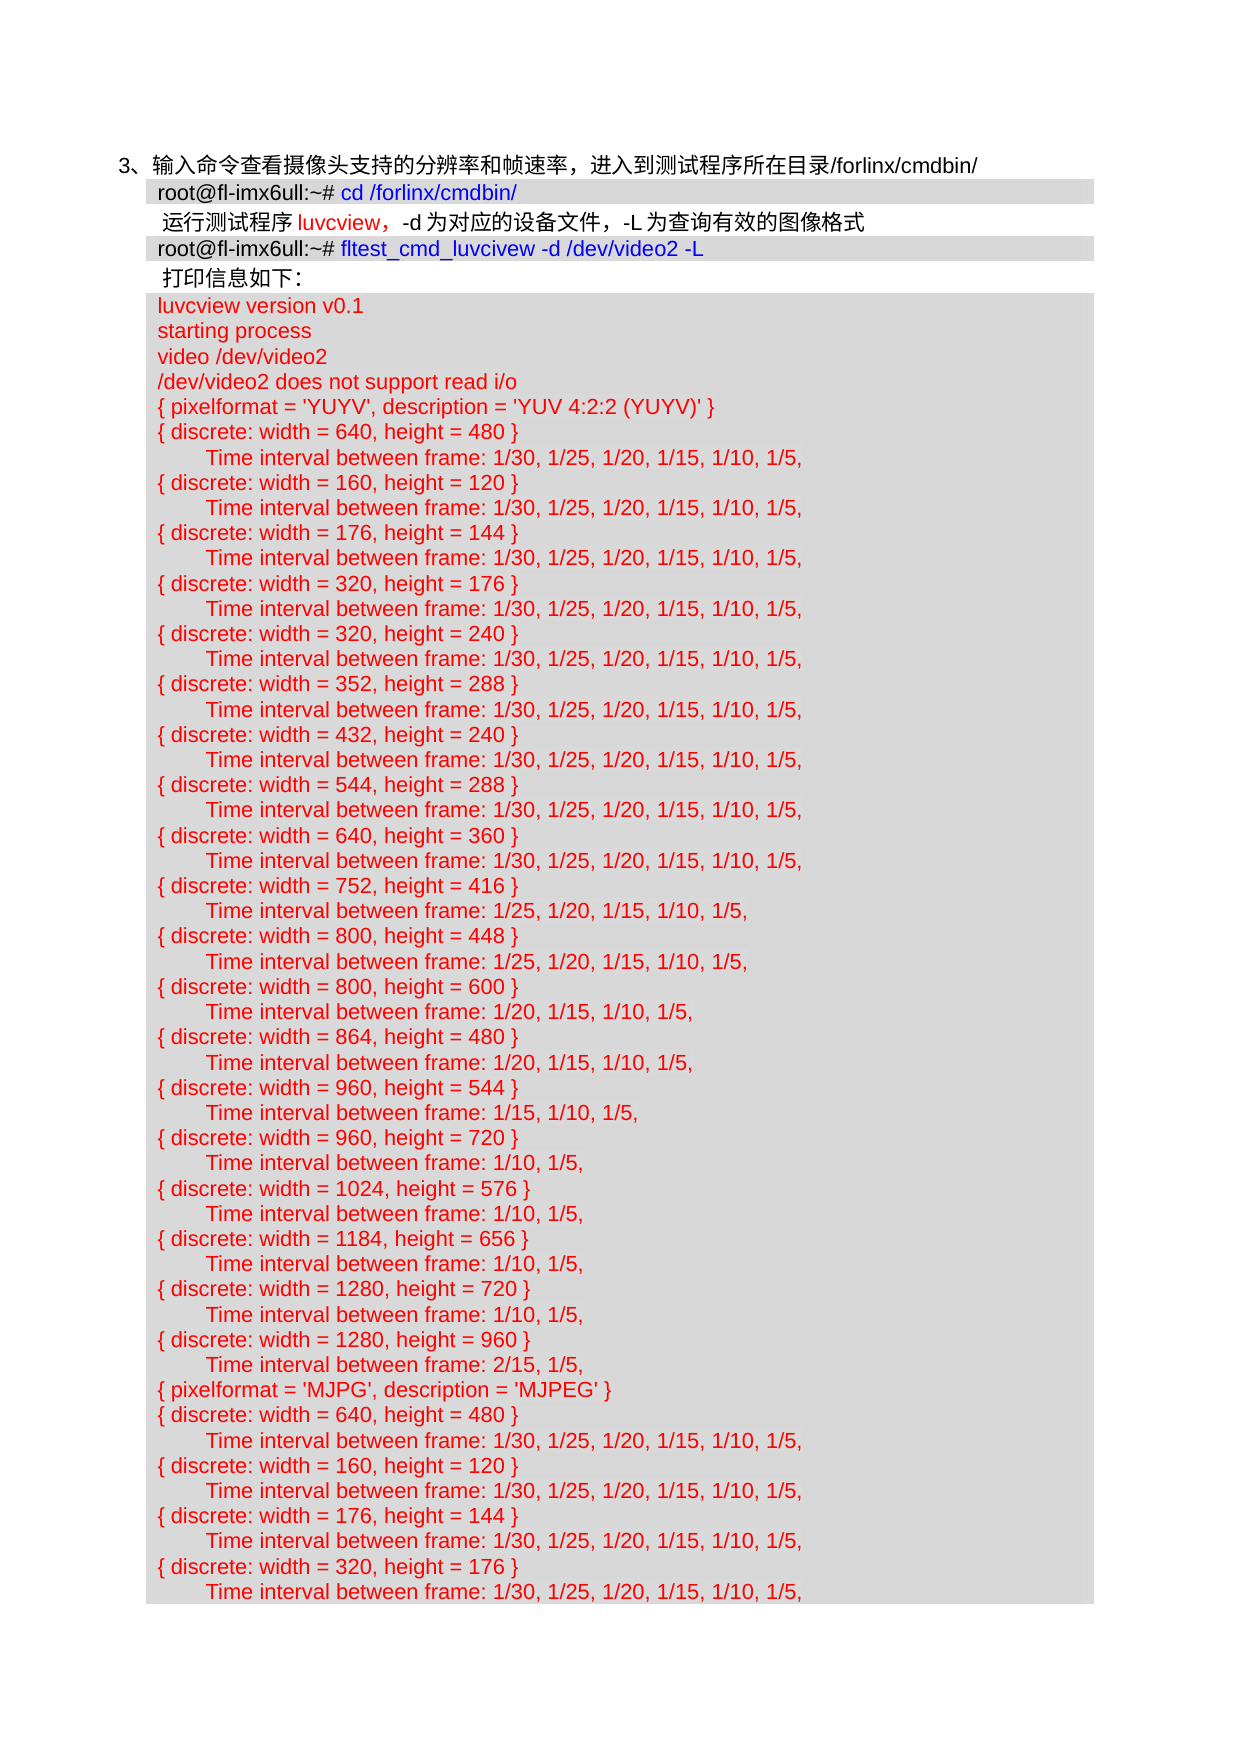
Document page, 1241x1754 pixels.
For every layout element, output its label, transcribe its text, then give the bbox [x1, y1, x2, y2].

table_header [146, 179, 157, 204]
text 运行测试程序luvcview，-d为对应的设备文件，-L为查询有效的图像格式 [118, 204, 1122, 236]
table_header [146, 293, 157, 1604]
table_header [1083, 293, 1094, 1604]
text 3、输入命令查看摄像头支持的分辨率和帧速率，进入到测试程序所在目录/forlinx/cmdbin/ [118, 148, 1122, 179]
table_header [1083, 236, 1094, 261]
text 打印信息如下： [118, 261, 1122, 293]
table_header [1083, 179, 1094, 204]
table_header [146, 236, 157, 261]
